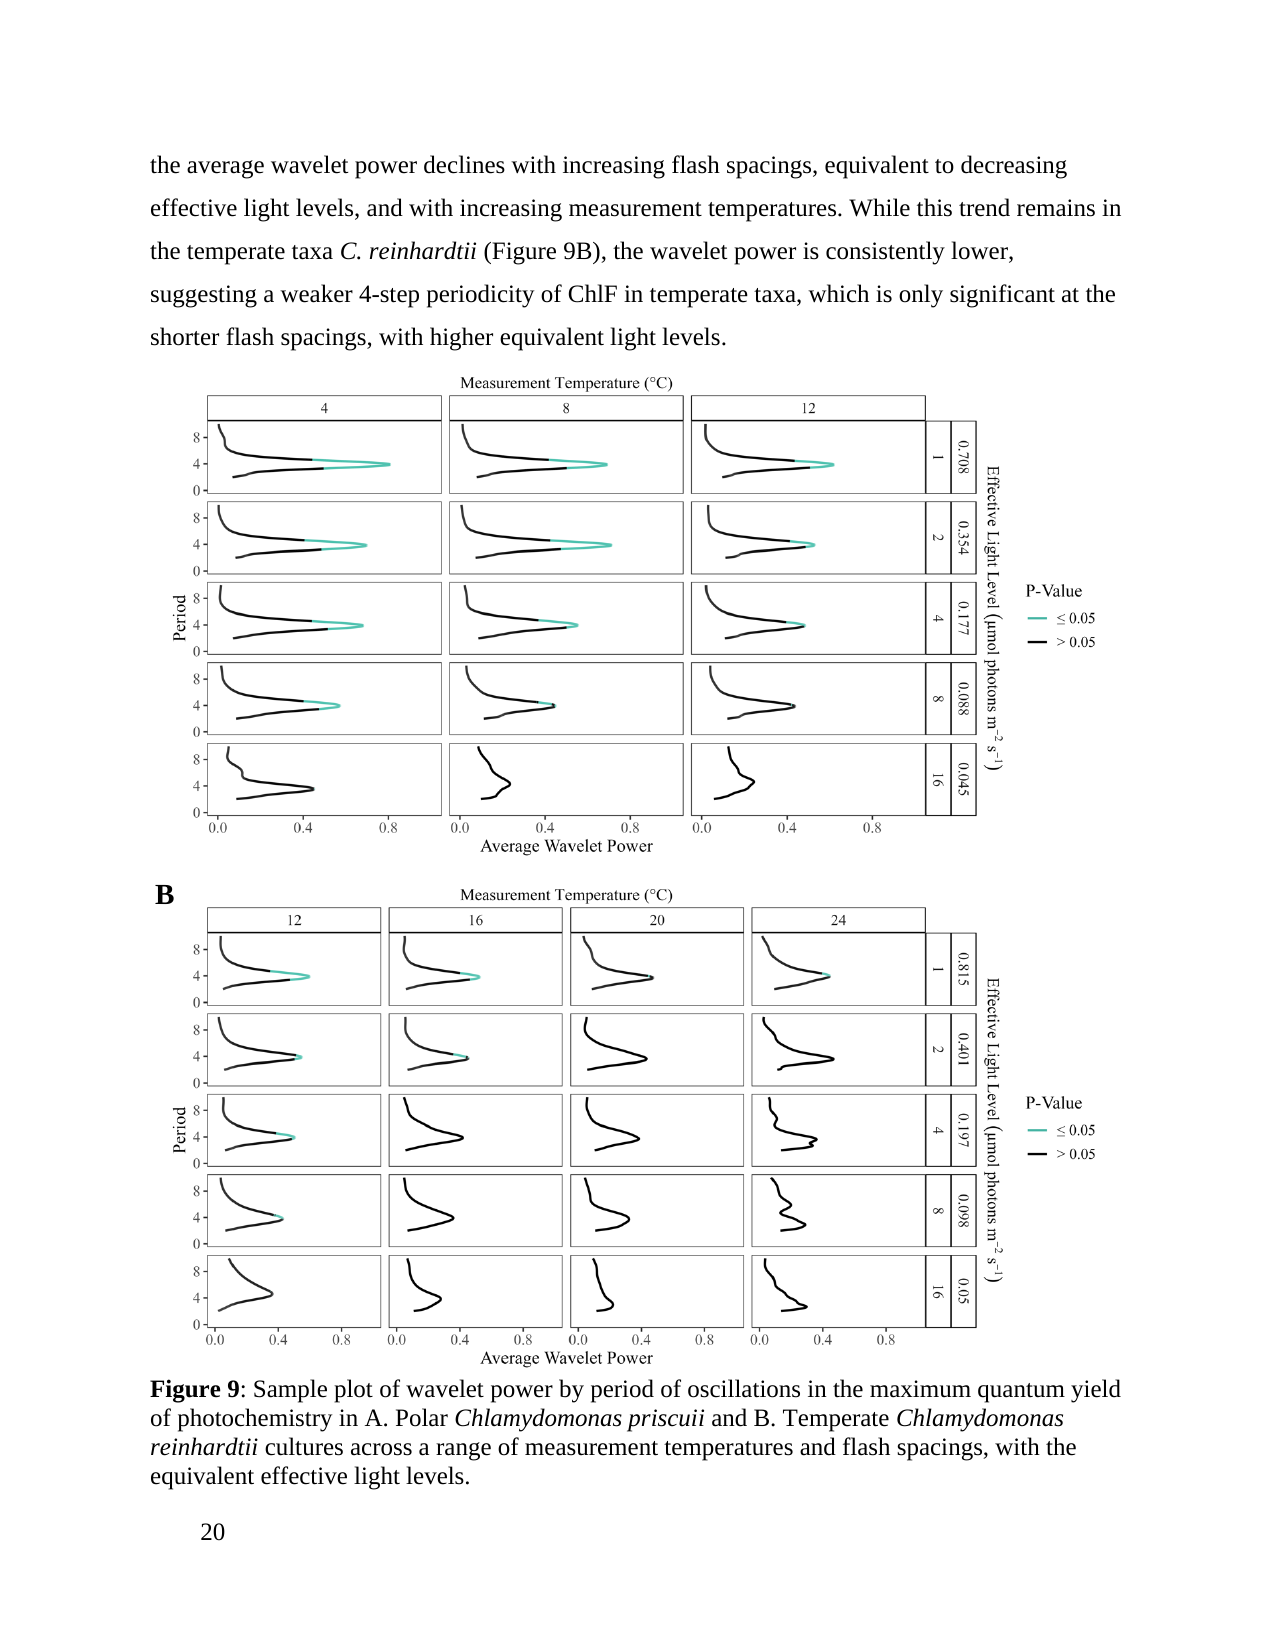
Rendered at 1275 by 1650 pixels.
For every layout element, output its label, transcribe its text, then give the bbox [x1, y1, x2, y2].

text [150, 150, 1125, 351]
picture [165, 877, 1110, 1375]
picture [165, 365, 1110, 863]
